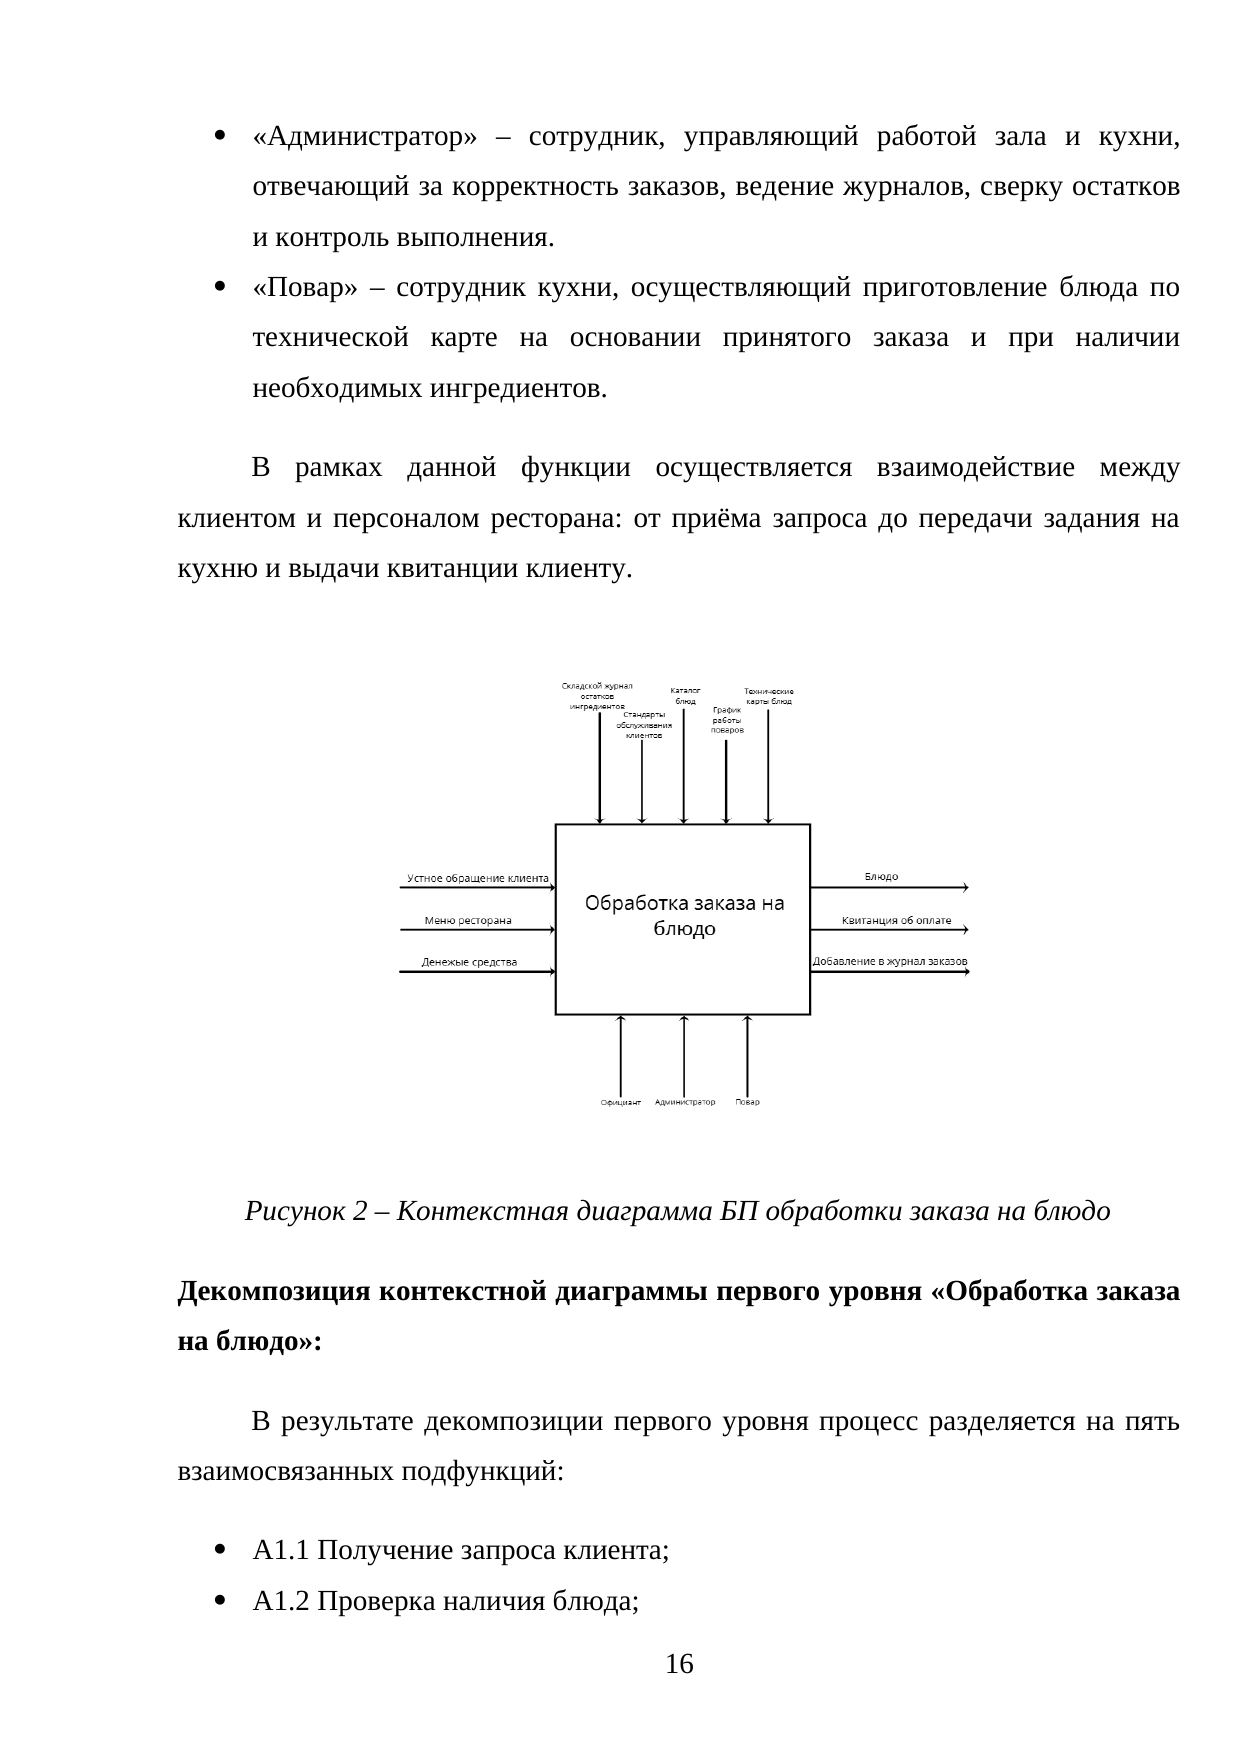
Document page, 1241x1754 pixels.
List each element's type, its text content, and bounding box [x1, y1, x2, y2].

list A1.2 Проверка наличия блюда; [215, 1583, 1181, 1616]
subtitle Декомпозиция контекстной диаграммы первого уровня «Обработка заказа на блюдо»: [177, 1273, 1181, 1357]
list «Администратор» – сотрудник, управляющий работой зала и кухни, отвечающий за корректность заказов, ведение журналов, сверку остатков и контроль выполнения. [215, 118, 1181, 252]
text В результате декомпозиции первого уровня процесс разделяется на пять взаимосвязанных подфункций: [177, 1403, 1181, 1486]
list «Повар» – сотрудник кухни, осуществляющий приготовление блюда по технической карте на основании принятого заказа и при наличии необходимых ингредиентов. [215, 269, 1181, 403]
list A1.1 Получение запроса клиента; [215, 1532, 1181, 1566]
picture [192, 629, 1167, 1148]
text Рисунок 2 – Контекстная диаграмма БП обработки заказа на блюдо [177, 1193, 1181, 1227]
text В рамках данной функции осуществляется взаимодействие между клиентом и персоналом ресторана: от приёма запроса до передачи задания на кухню и выдачи квитанции клиенту. [177, 449, 1181, 583]
